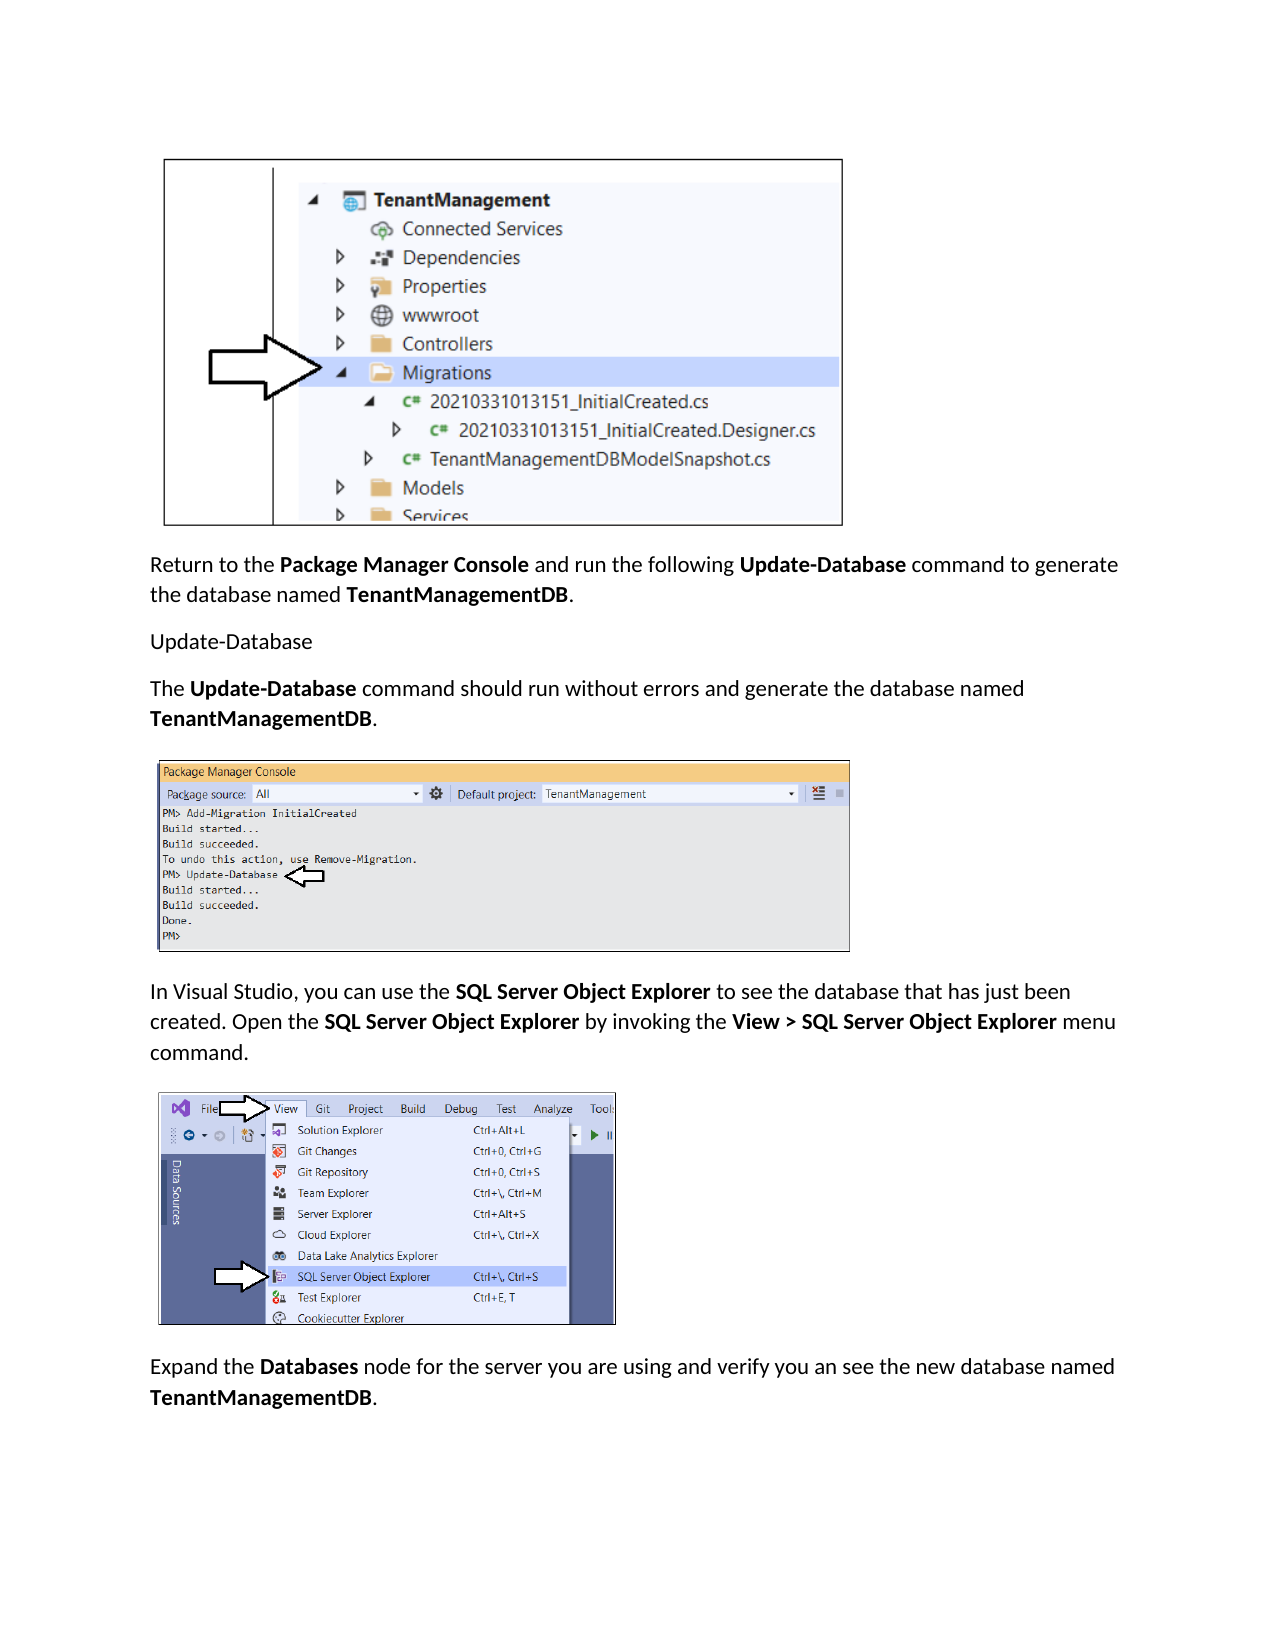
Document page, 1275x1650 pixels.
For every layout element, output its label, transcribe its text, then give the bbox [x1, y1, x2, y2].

picture [150, 1084, 622, 1334]
text Return to the Package Manager Console and run the following Update-Database command to generate the database named TenantManagementDB. [150, 550, 1125, 608]
picture [150, 150, 848, 531]
picture [150, 750, 859, 959]
text Expand the Databases node for the server you are using and verify you an see the new database named TenantManagementDB. [150, 1352, 1125, 1411]
text The Update-Database command should run without errors and generate the database named TenantManagementDB. [150, 674, 1125, 732]
text In Visual Studio, you can use the SQL Server Object Explorer to see the database that has just been created. Open the SQL Server Object Explorer by invoking the View > SQL Server Object Explorer menu command. [150, 977, 1125, 1066]
text Update-Database [150, 627, 1125, 655]
